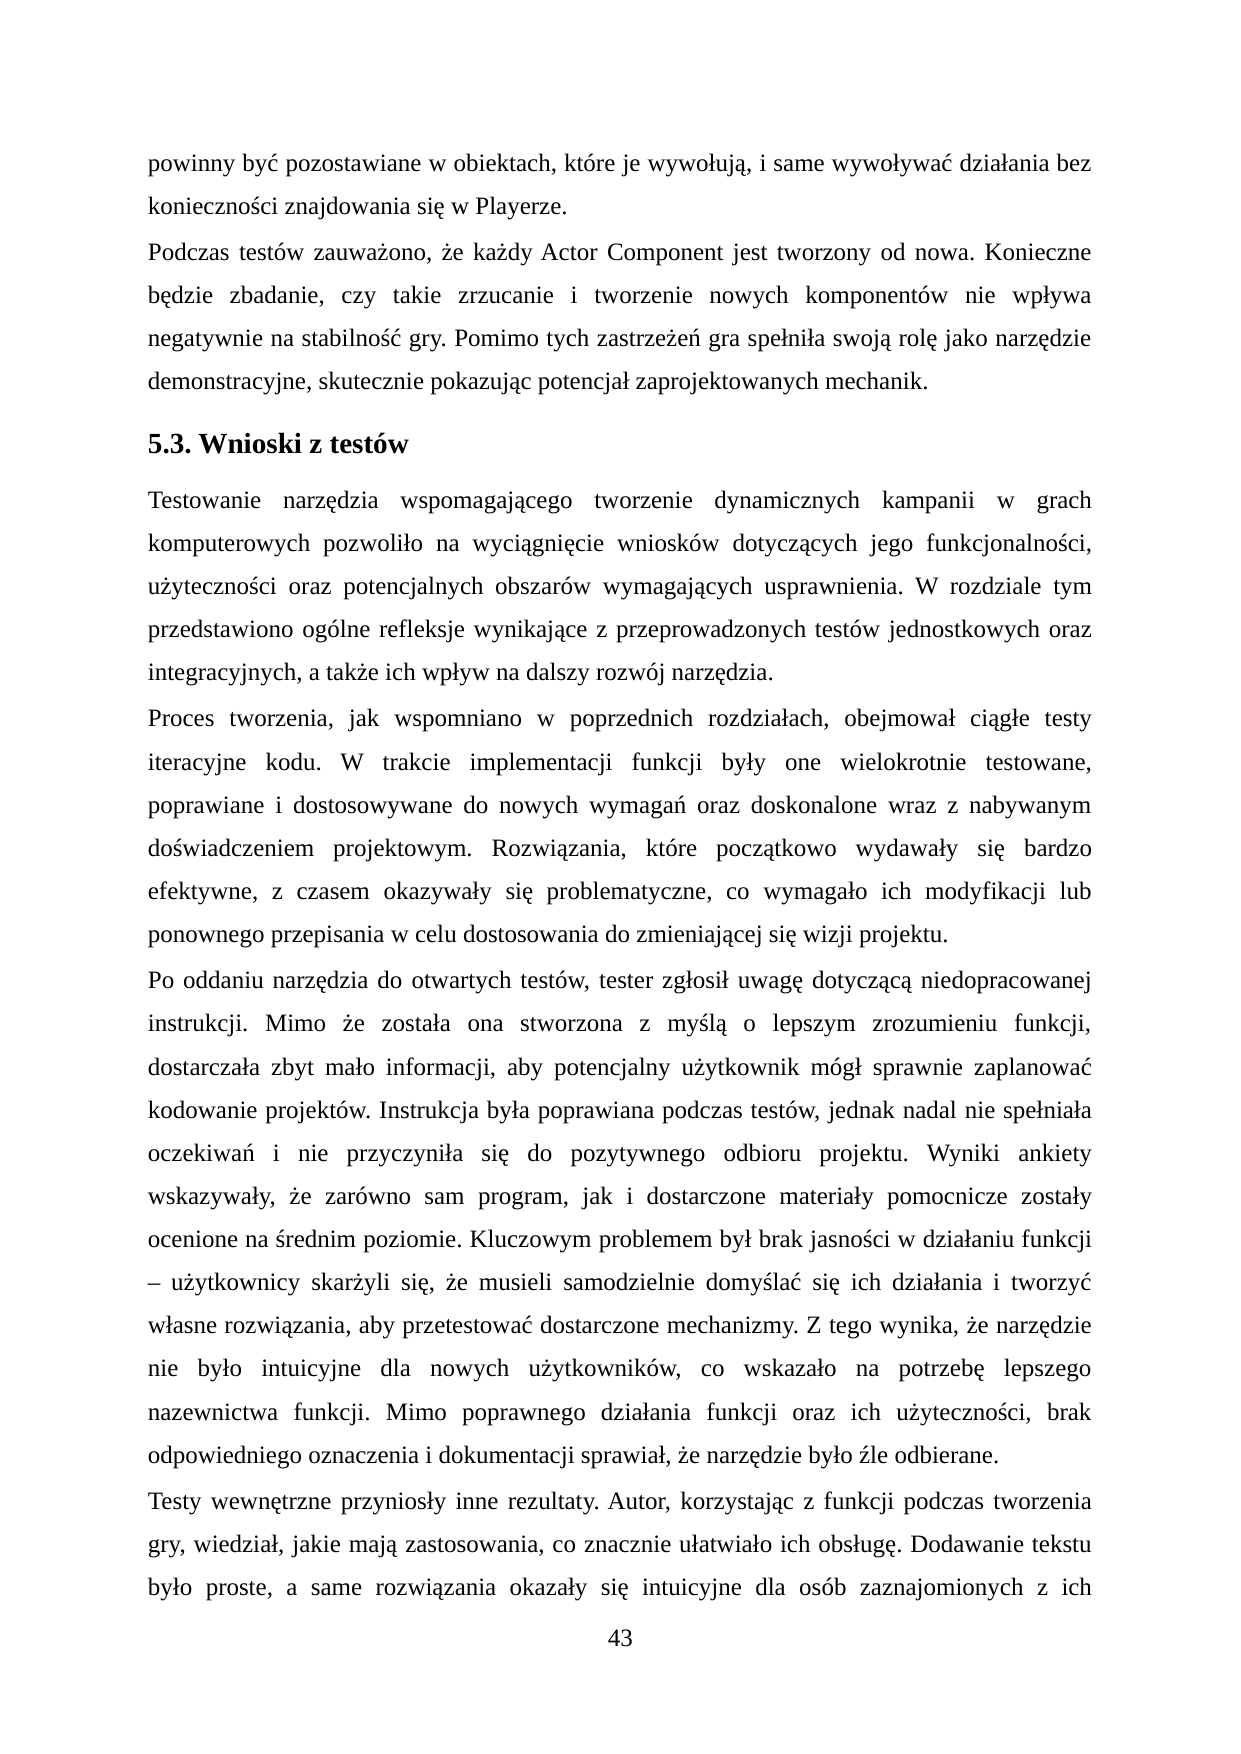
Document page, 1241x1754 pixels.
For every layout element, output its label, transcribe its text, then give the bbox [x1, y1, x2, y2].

text Po oddaniu narzędzia do otwartych testów, tester zgłosił uwagę dotyczącą niedopracowanej instrukcji. Mimo że została ona stworzona z myślą o lepszym zrozumieniu funkcji, dostarczała zbyt mało informacji, aby potencjalny użytkownik mógł sprawnie zaplanować kodowanie projektów. Instrukcja była poprawiana podczas testów, jednak nadal nie spełniała oczekiwań i nie przyczyniła się do pozytywnego odbioru projektu. Wyniki ankiety wskazywały, że zarówno sam program, jak i dostarczone materiały pomocnicze zostały ocenione na średnim poziomie. Kluczowym problemem był brak jasności w działaniu funkcji – użytkownicy skarżyli się, że musieli samodzielnie domyślać się ich działania i tworzyć własne rozwiązania, aby przetestować dostarczone mechanizmy. Z tego wynika, że narzędzie nie było intuicyjne dla nowych użytkowników, co wskazało na potrzebę lepszego nazewnictwa funkcji. Mimo poprawnego działania funkcji oraz ich użyteczności, brak odpowiedniego oznaczenia i dokumentacji sprawiał, że narzędzie było źle odbierane. [148, 965, 1093, 1468]
subtitle 5.3. Wnioski z testów [148, 426, 1093, 460]
text Podczas testów zauważono, że każdy Actor Component jest tworzony od nowa. Konieczne będzie zbadanie, czy takie zrzucanie i tworzenie nowych komponentów nie wpływa negatywnie na stabilność gry. Pomimo tych zastrzeżeń gra spełniła swoją rolę jako narzędzie demonstracyjne, skutecznie pokazując potencjał zaprojektowanych mechanik. [148, 237, 1093, 395]
text Testowanie narzędzia wspomagającego tworzenie dynamicznych kampanii w grach komputerowych pozwoliło na wyciągnięcie wniosków dotyczących jego funkcjonalności, użyteczności oraz potencjalnych obszarów wymagających usprawnienia. W rozdziale tym przedstawiono ogólne refleksje wynikające z przeprowadzonych testów jednostkowych oraz integracyjnych, a także ich wpływ na dalszy rozwój narzędzia. [148, 485, 1093, 686]
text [148, 1486, 1093, 1601]
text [148, 148, 1093, 219]
text Proces tworzenia, jak wspomniano w poprzednich rozdziałach, obejmował ciągłe testy iteracyjne kodu. W trakcie implementacji funkcji były one wielokrotnie testowane, poprawiane i dostosowywane do nowych wymagań oraz doskonalone wraz z nabywanym doświadczeniem projektowym. Rozwiązania, które początkowo wydawały się bardzo efektywne, z czasem okazywały się problematyczne, co wymagało ich modyfikacji lub ponownego przepisania w celu dostosowania do zmieniającej się wizji projektu. [148, 703, 1093, 948]
